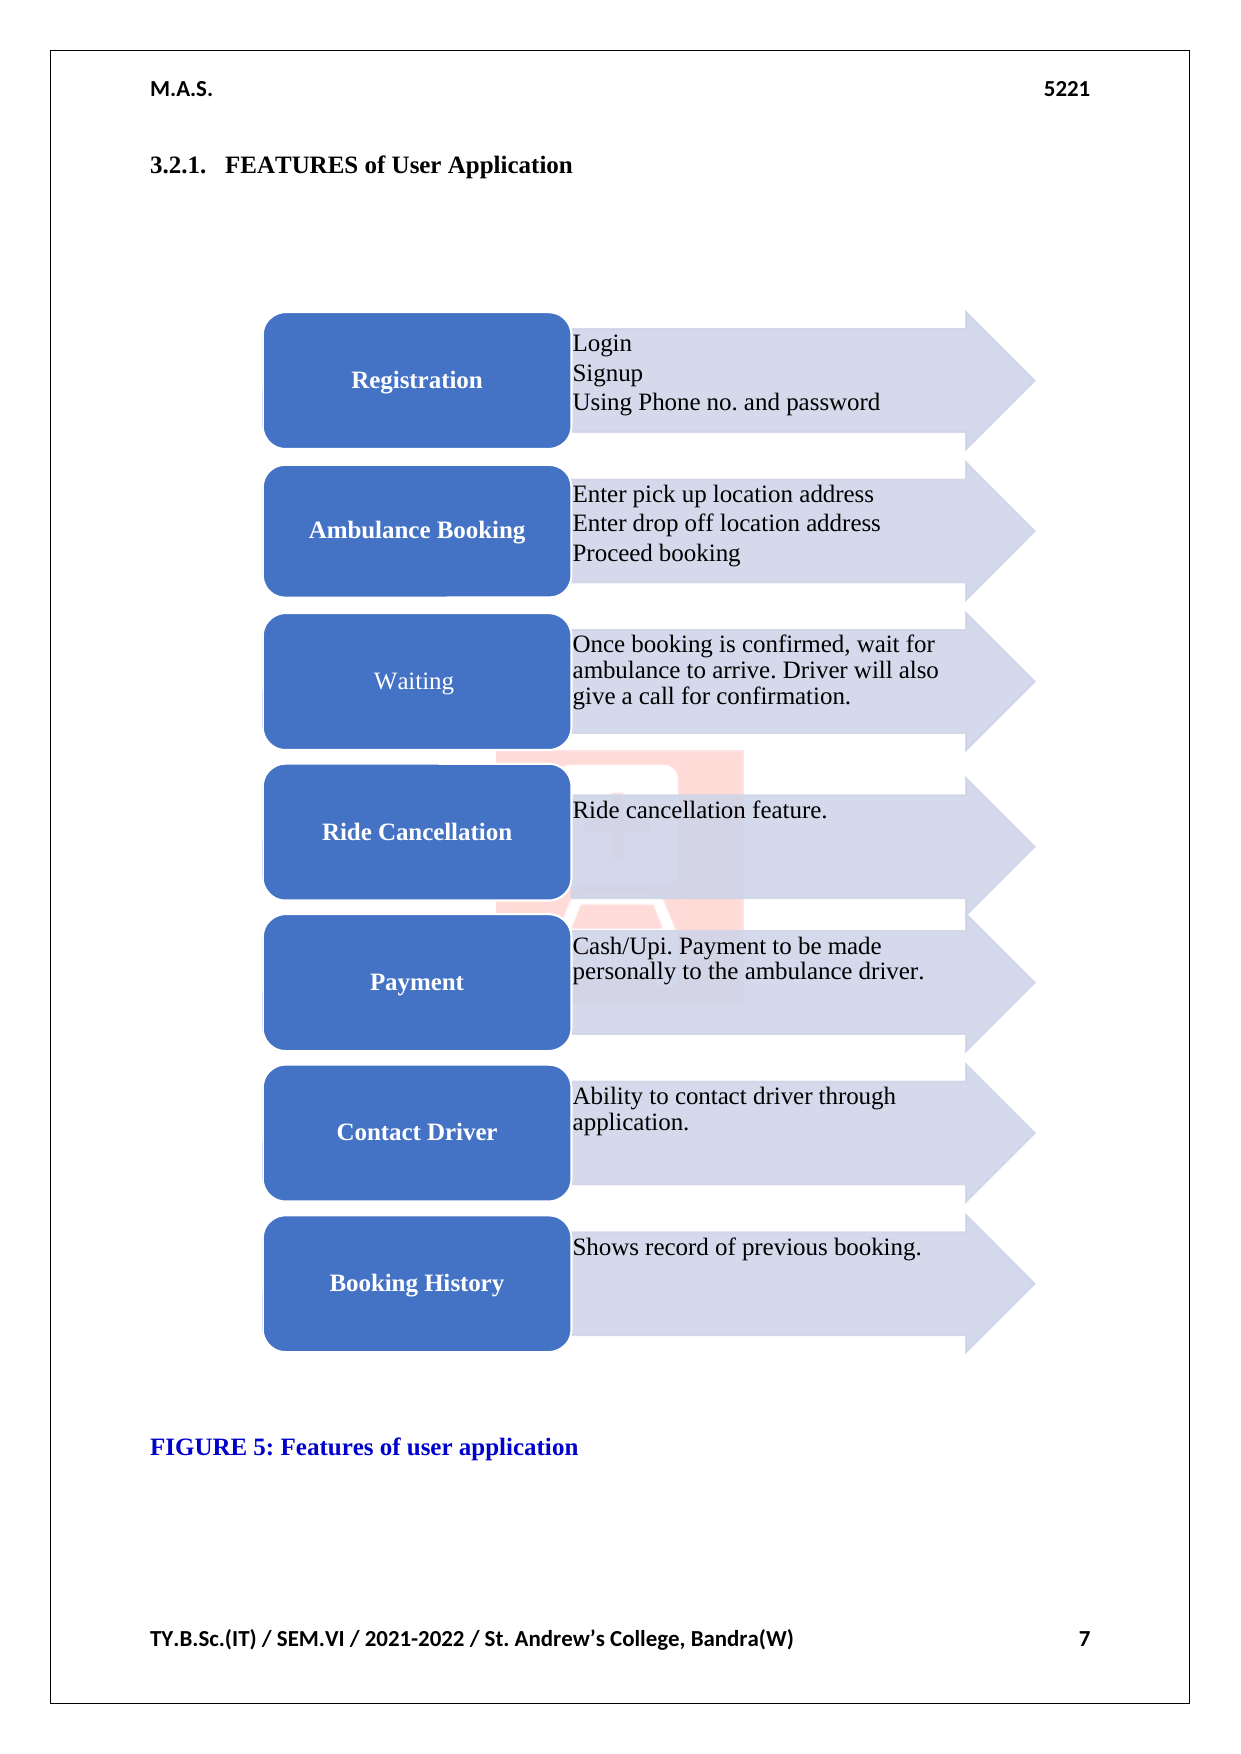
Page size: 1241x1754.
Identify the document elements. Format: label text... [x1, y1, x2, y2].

subtitle FIGURE 5: Features of user application [150, 1432, 1090, 1461]
subtitle FEATURES of User Application [150, 150, 1090, 179]
